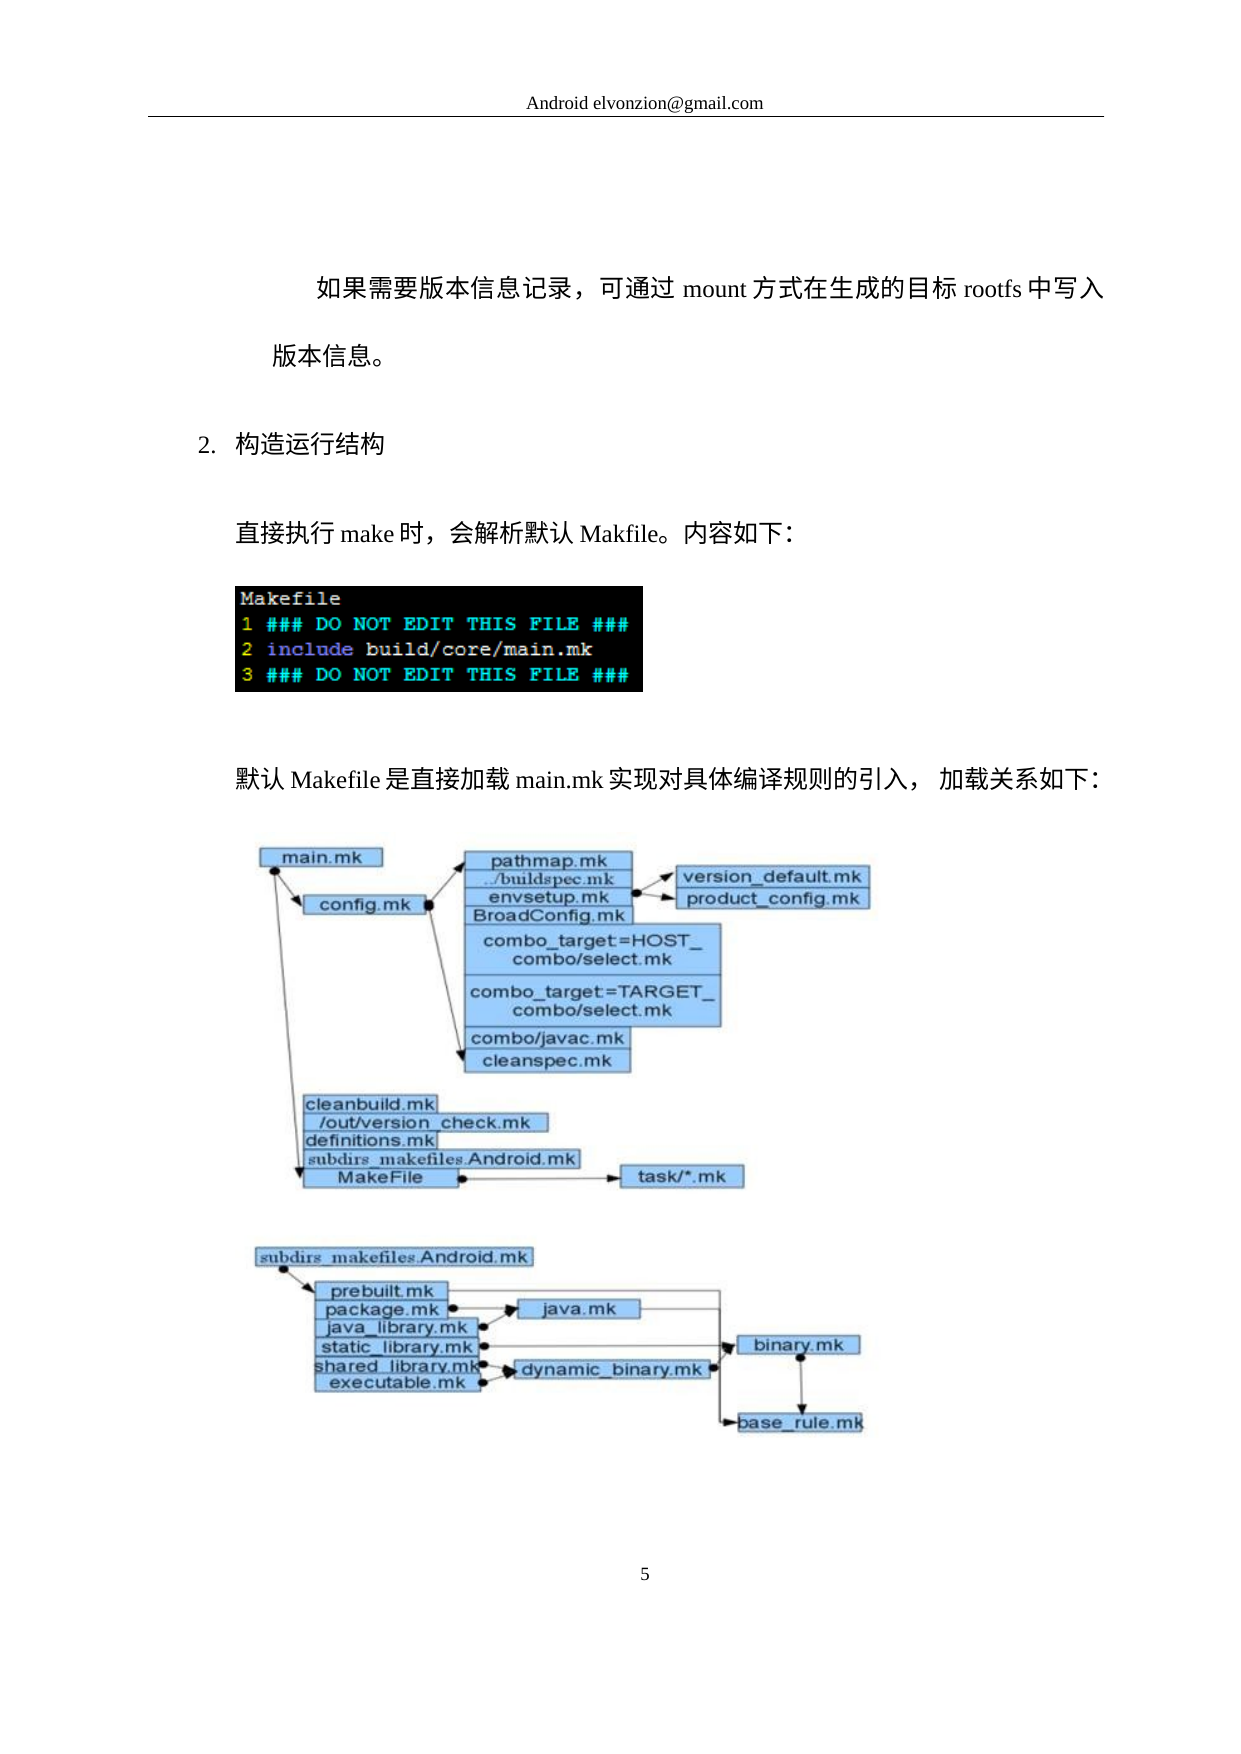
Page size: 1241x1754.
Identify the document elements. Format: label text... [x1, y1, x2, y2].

list 构造运行结构 [198, 409, 1104, 477]
picture [235, 832, 892, 1449]
list 直接执行make时，会解析默认Makfile。内容如下： [235, 498, 1104, 566]
picture [235, 586, 643, 692]
list 默认Makefile是直接加载main.mk实现对具体编译规则的引入， 加载关系如下： [235, 743, 1104, 811]
list 如果需要版本信息记录，可通过mount方式在生成的目标rootfs中写入版本信息。 [273, 252, 1104, 388]
